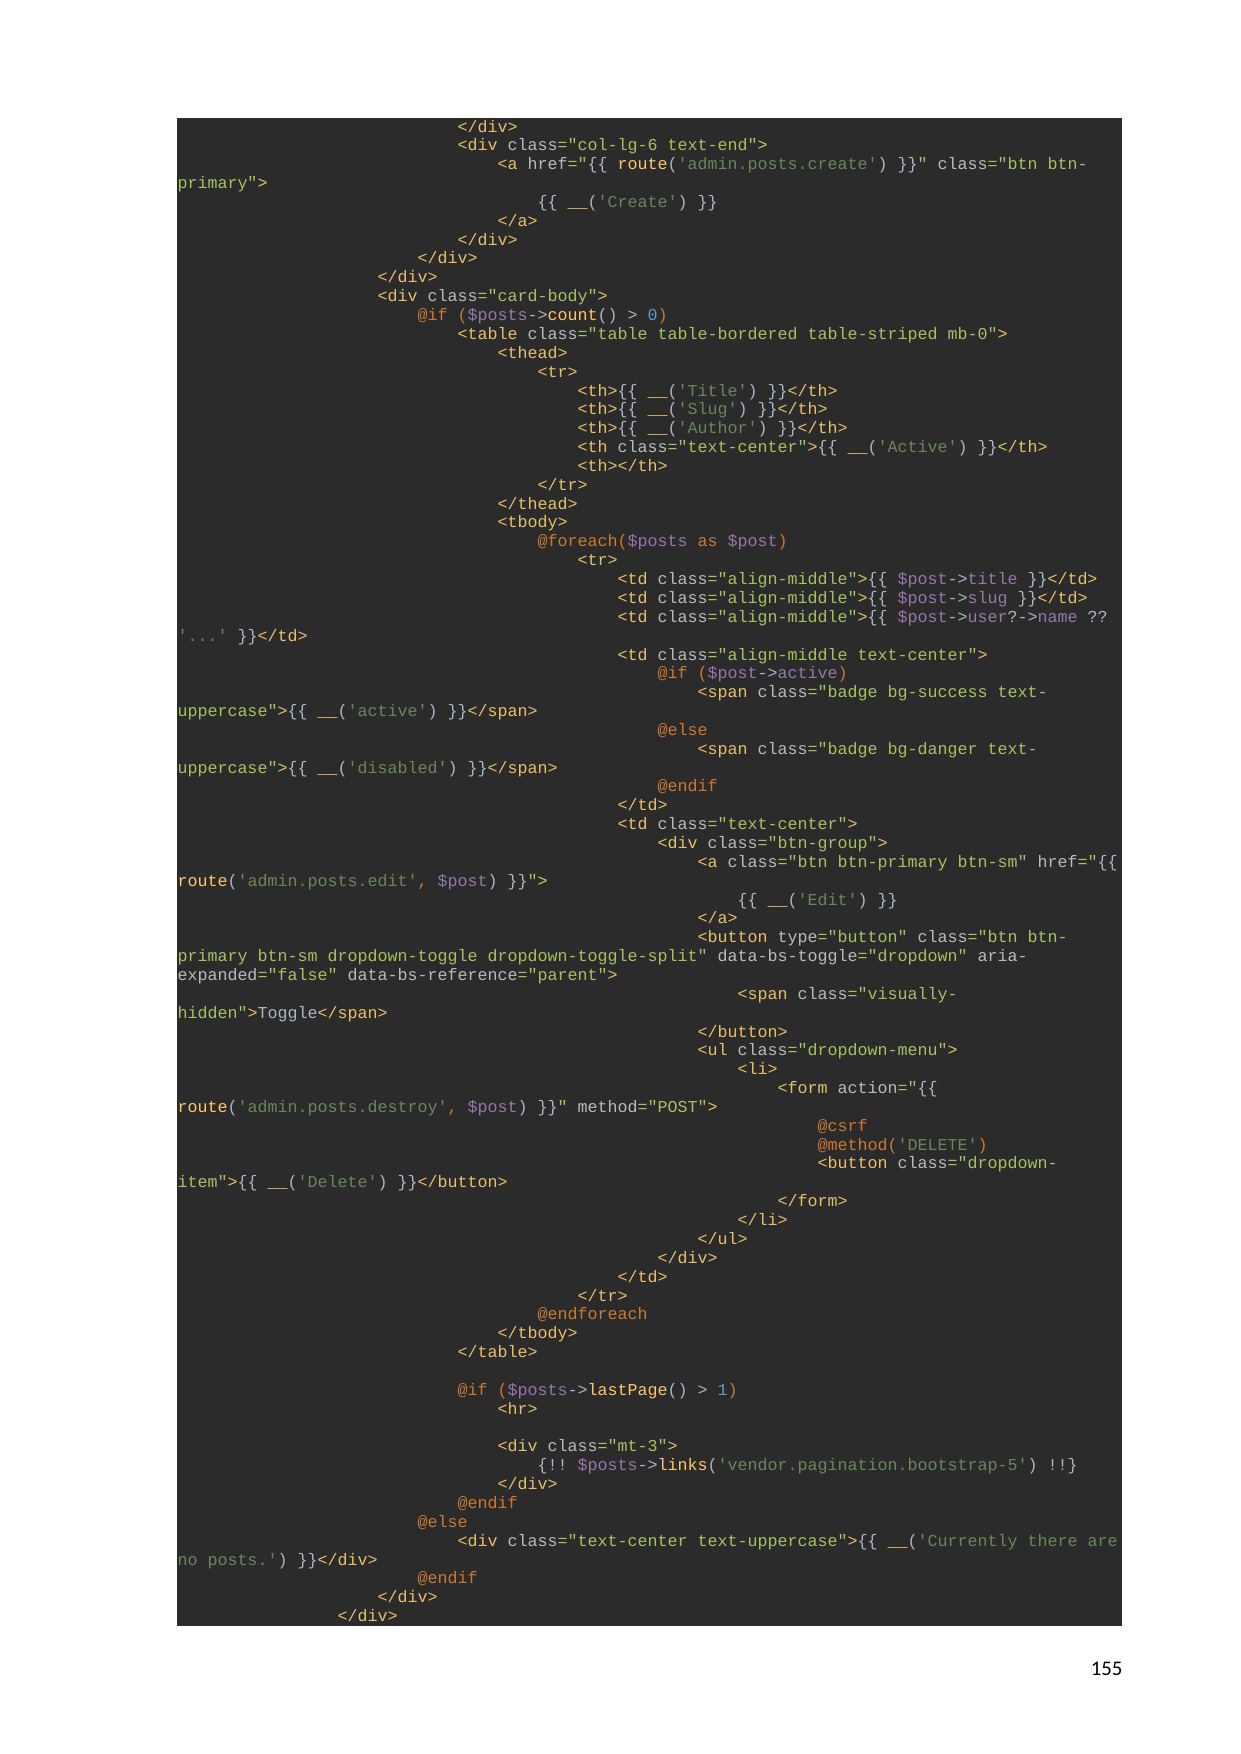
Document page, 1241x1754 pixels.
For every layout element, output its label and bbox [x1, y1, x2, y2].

text [177, 118, 1122, 1626]
